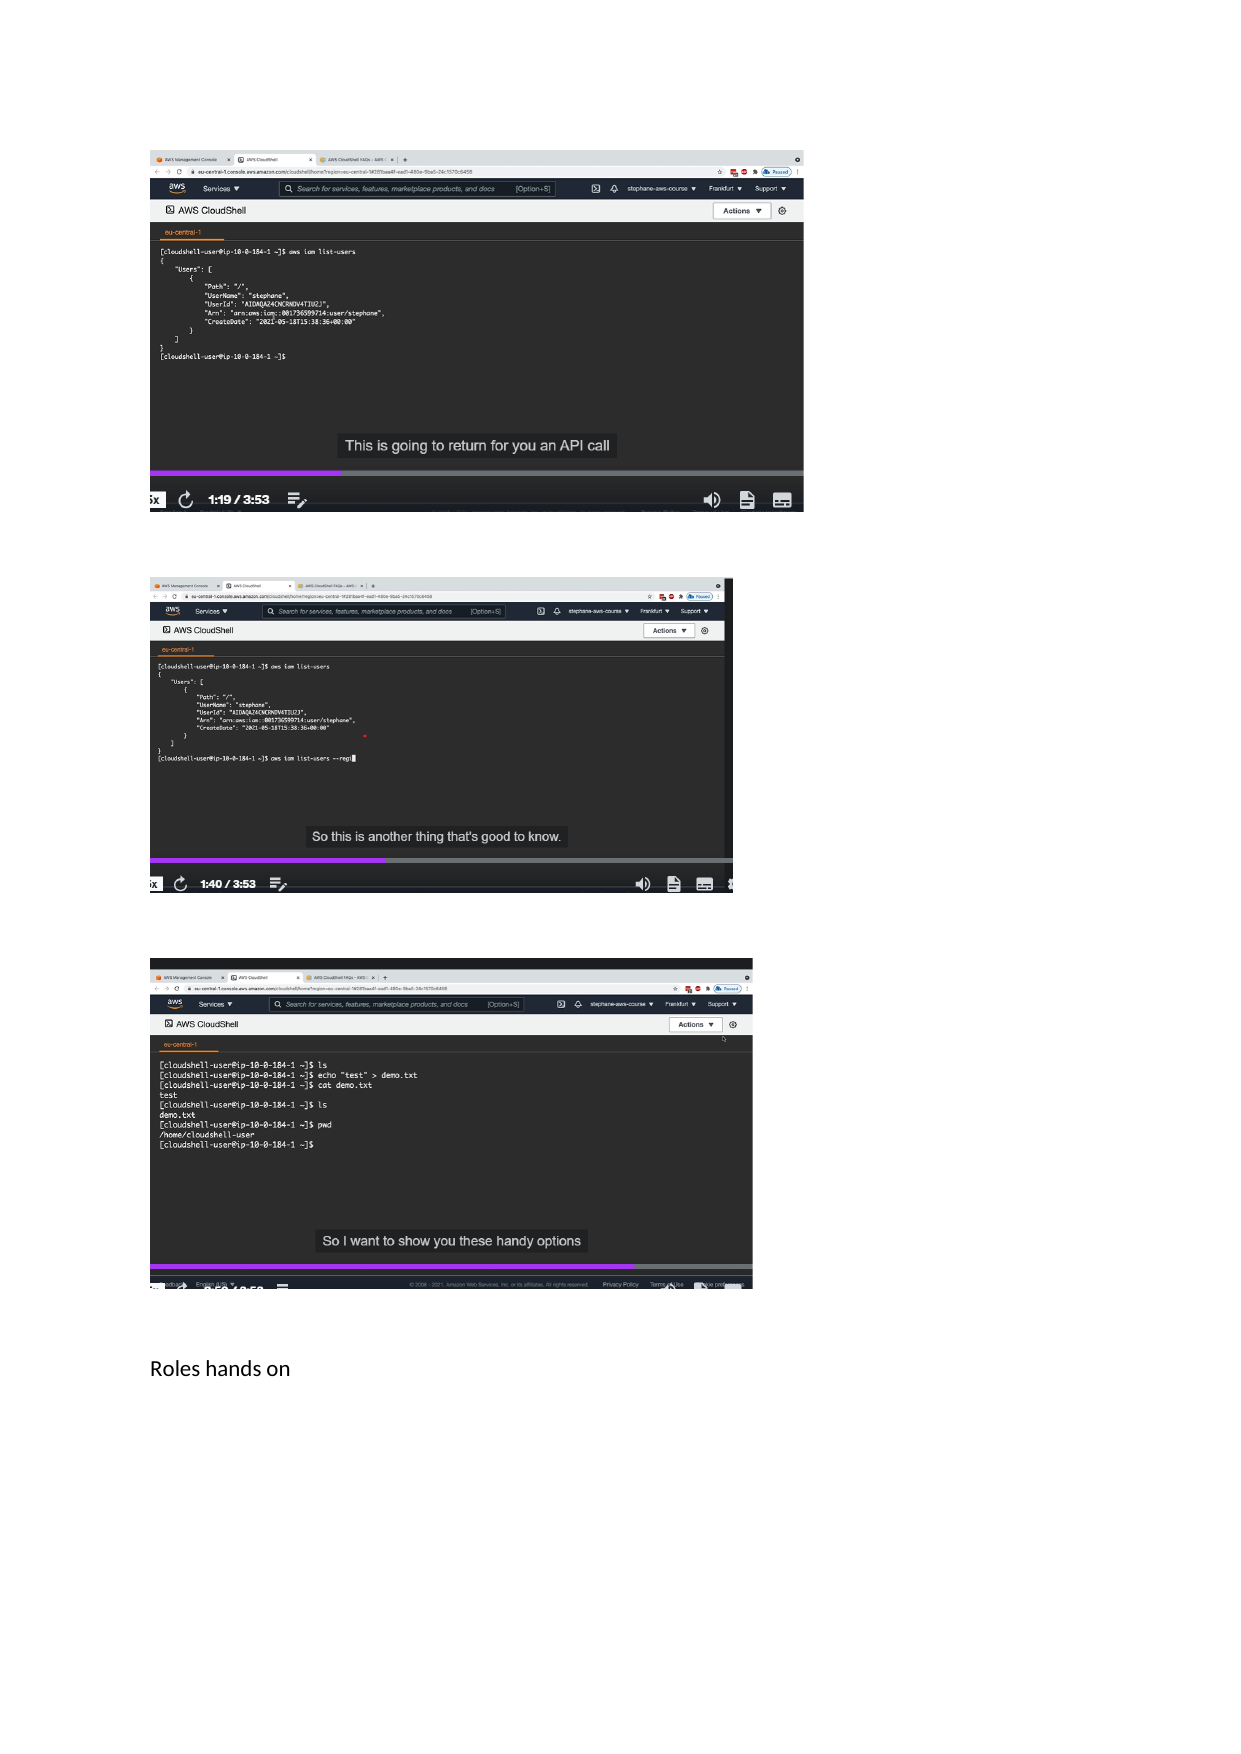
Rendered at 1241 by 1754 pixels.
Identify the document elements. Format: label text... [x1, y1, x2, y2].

picture [150, 577, 733, 893]
picture [150, 958, 753, 1289]
picture [150, 150, 804, 512]
text Roles hands on [150, 1354, 1090, 1382]
